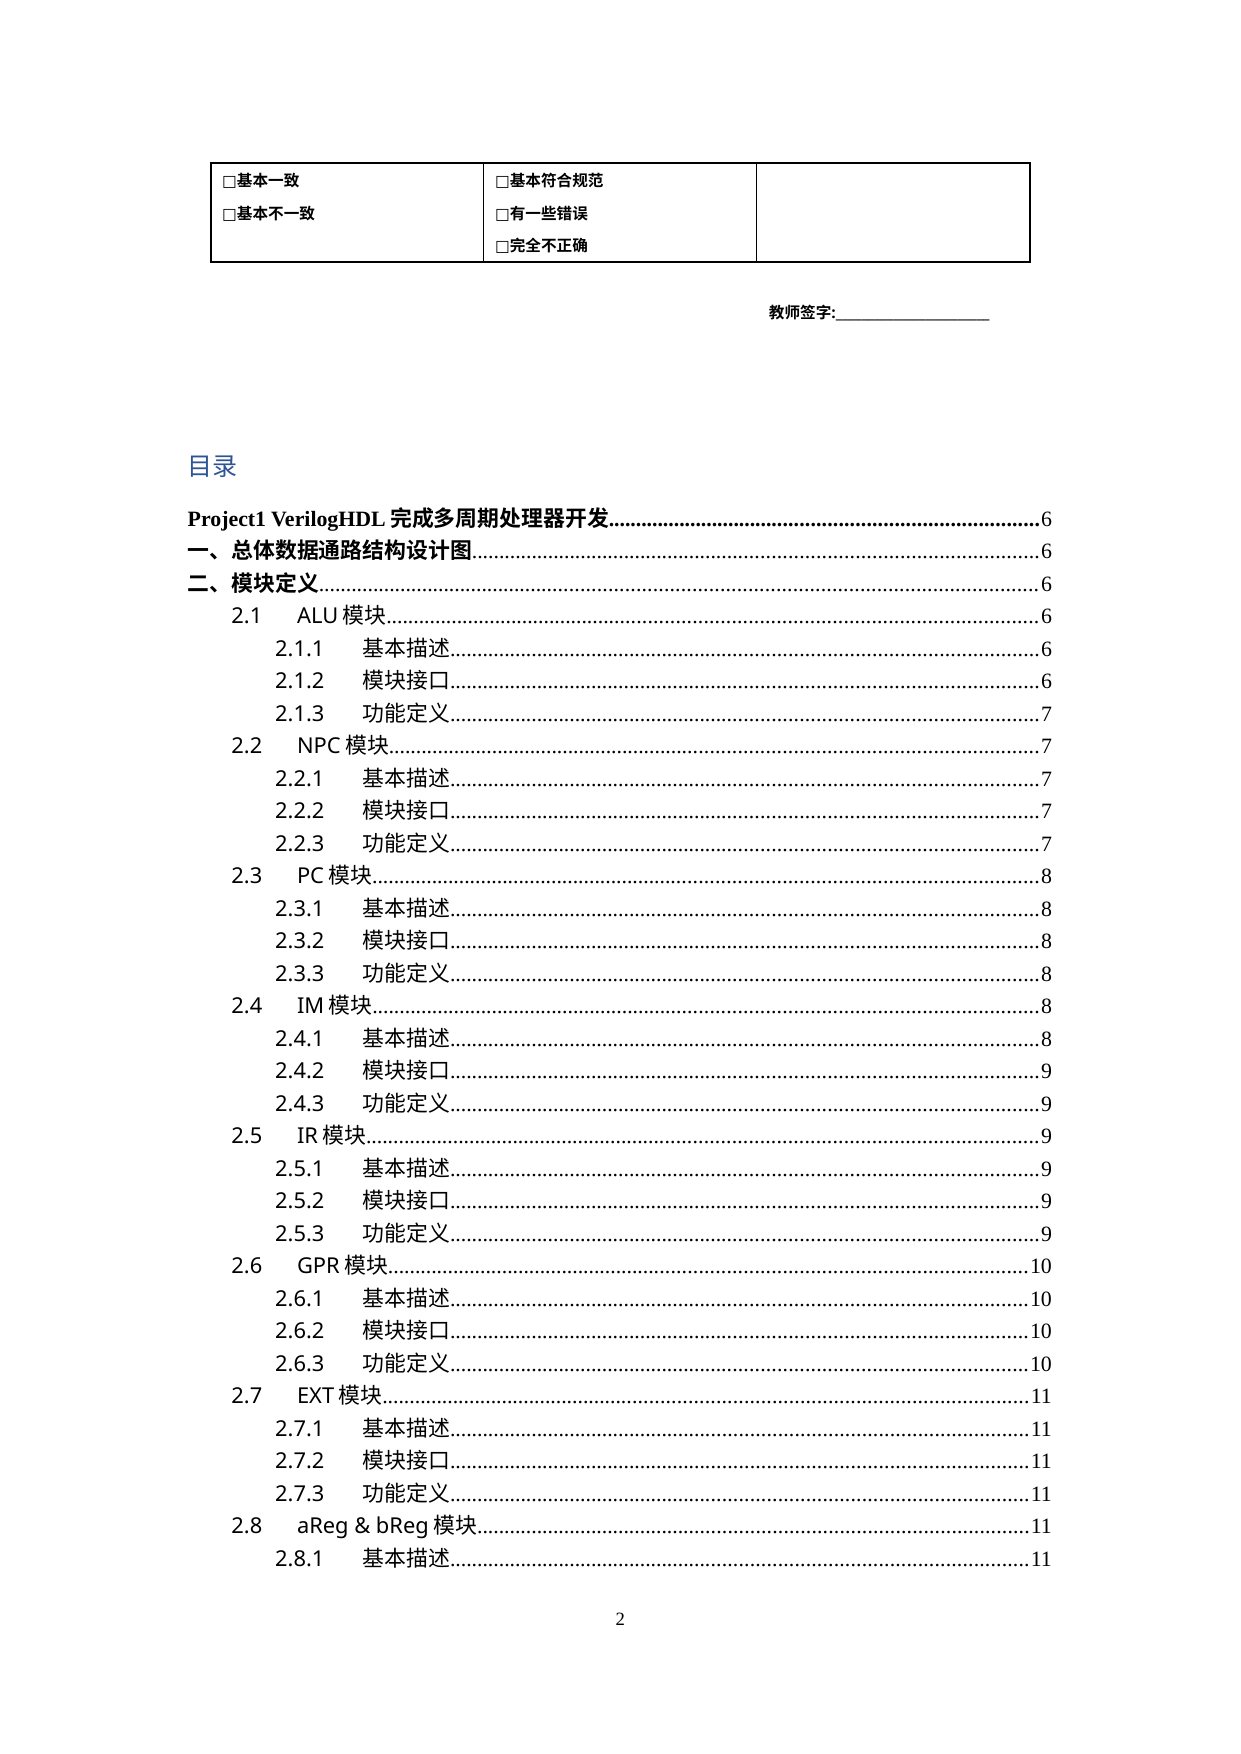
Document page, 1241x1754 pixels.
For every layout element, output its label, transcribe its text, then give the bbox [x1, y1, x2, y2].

text 教师签字:________________________ [187, 296, 990, 328]
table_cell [484, 164, 756, 261]
table_cell [757, 164, 1029, 261]
table_cell □完全一致 □基本一致 □基本不一致 [212, 164, 483, 261]
